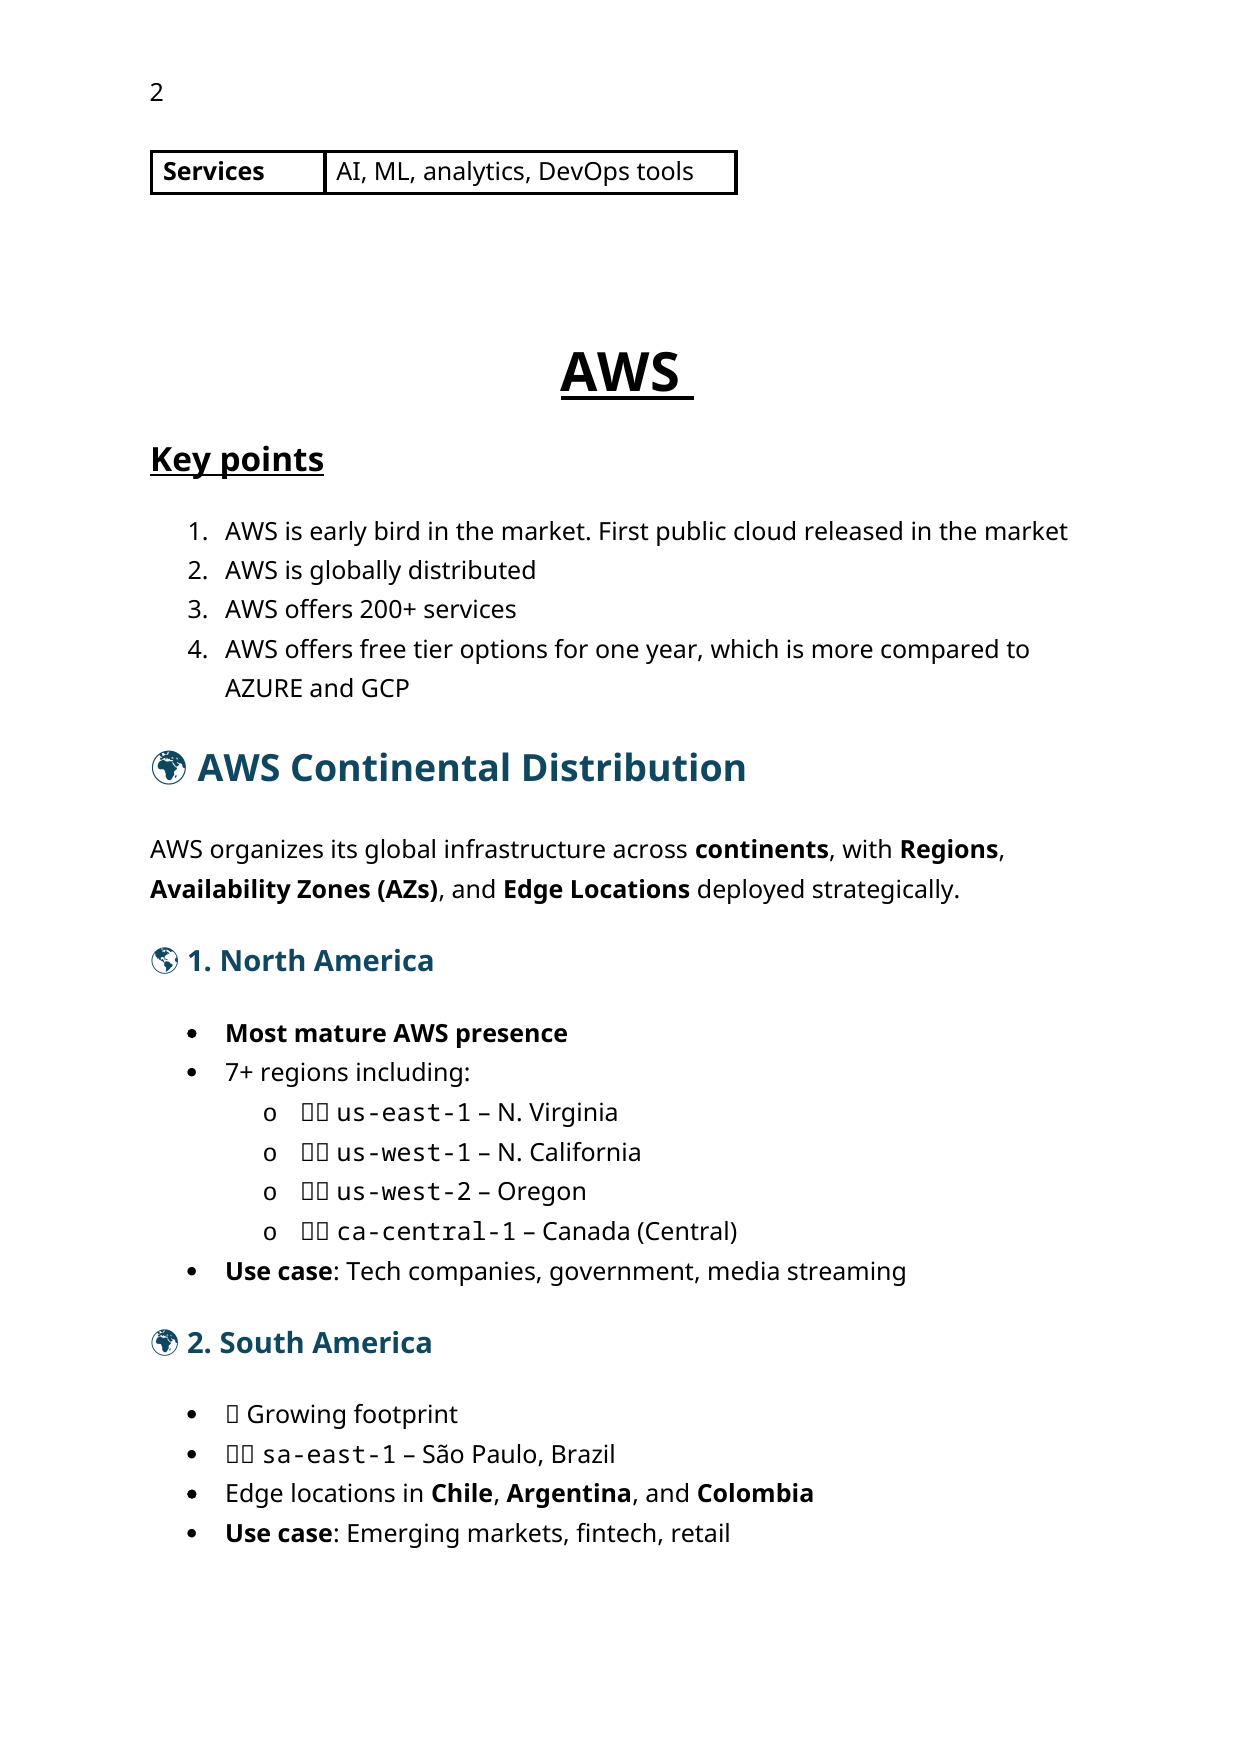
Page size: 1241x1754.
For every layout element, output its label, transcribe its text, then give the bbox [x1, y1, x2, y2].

list 🇺🇸 us-east-1 – N. Virginia [262, 1094, 1090, 1129]
list 7+ regions including: [187, 1055, 1090, 1089]
subtitle 🌍 2. South America [150, 1322, 1090, 1362]
list AWS offers 200+ services [187, 592, 1090, 626]
list 🇺🇸 us-west-2 – Oregon [262, 1174, 1090, 1208]
subtitle 🌍 AWS Continental Distribution [150, 742, 1090, 793]
list Edge locations in Chile, Argentina, and Colombia [187, 1476, 1090, 1510]
list AWS is early bird in the market. First public cloud released in the market [187, 513, 1090, 547]
list Use case: Emerging markets, fintech, retail [187, 1516, 1090, 1550]
text AWS organizes its global infrastructure across continents, with Regions, Availability Zones (AZs), and Edge Locations deployed strategically. [150, 832, 1090, 906]
text Key points [150, 436, 1090, 481]
subtitle 🌎 1. North America [150, 940, 1090, 980]
list 🇺🇸 us-west-1 – N. California [262, 1134, 1090, 1168]
list 🇧🇷 sa-east-1 – São Paulo, Brazil [187, 1437, 1090, 1471]
list 🌟 Growing footprint [187, 1397, 1090, 1431]
list 🇨🇦 ca-central-1 – Canada (Central) [262, 1213, 1090, 1248]
list Use case: Tech companies, government, media streaming [187, 1253, 1090, 1287]
text AWS [150, 333, 1090, 407]
list AWS is globally distributed [187, 553, 1090, 587]
table_cell AI, ML, analytics, DevOps tools [327, 153, 734, 192]
table_cell Services [153, 153, 323, 192]
list Most mature AWS presence [187, 1016, 1090, 1049]
list AWS offers free tier options for one year, which is more compared to AZURE and GCP [187, 632, 1090, 705]
